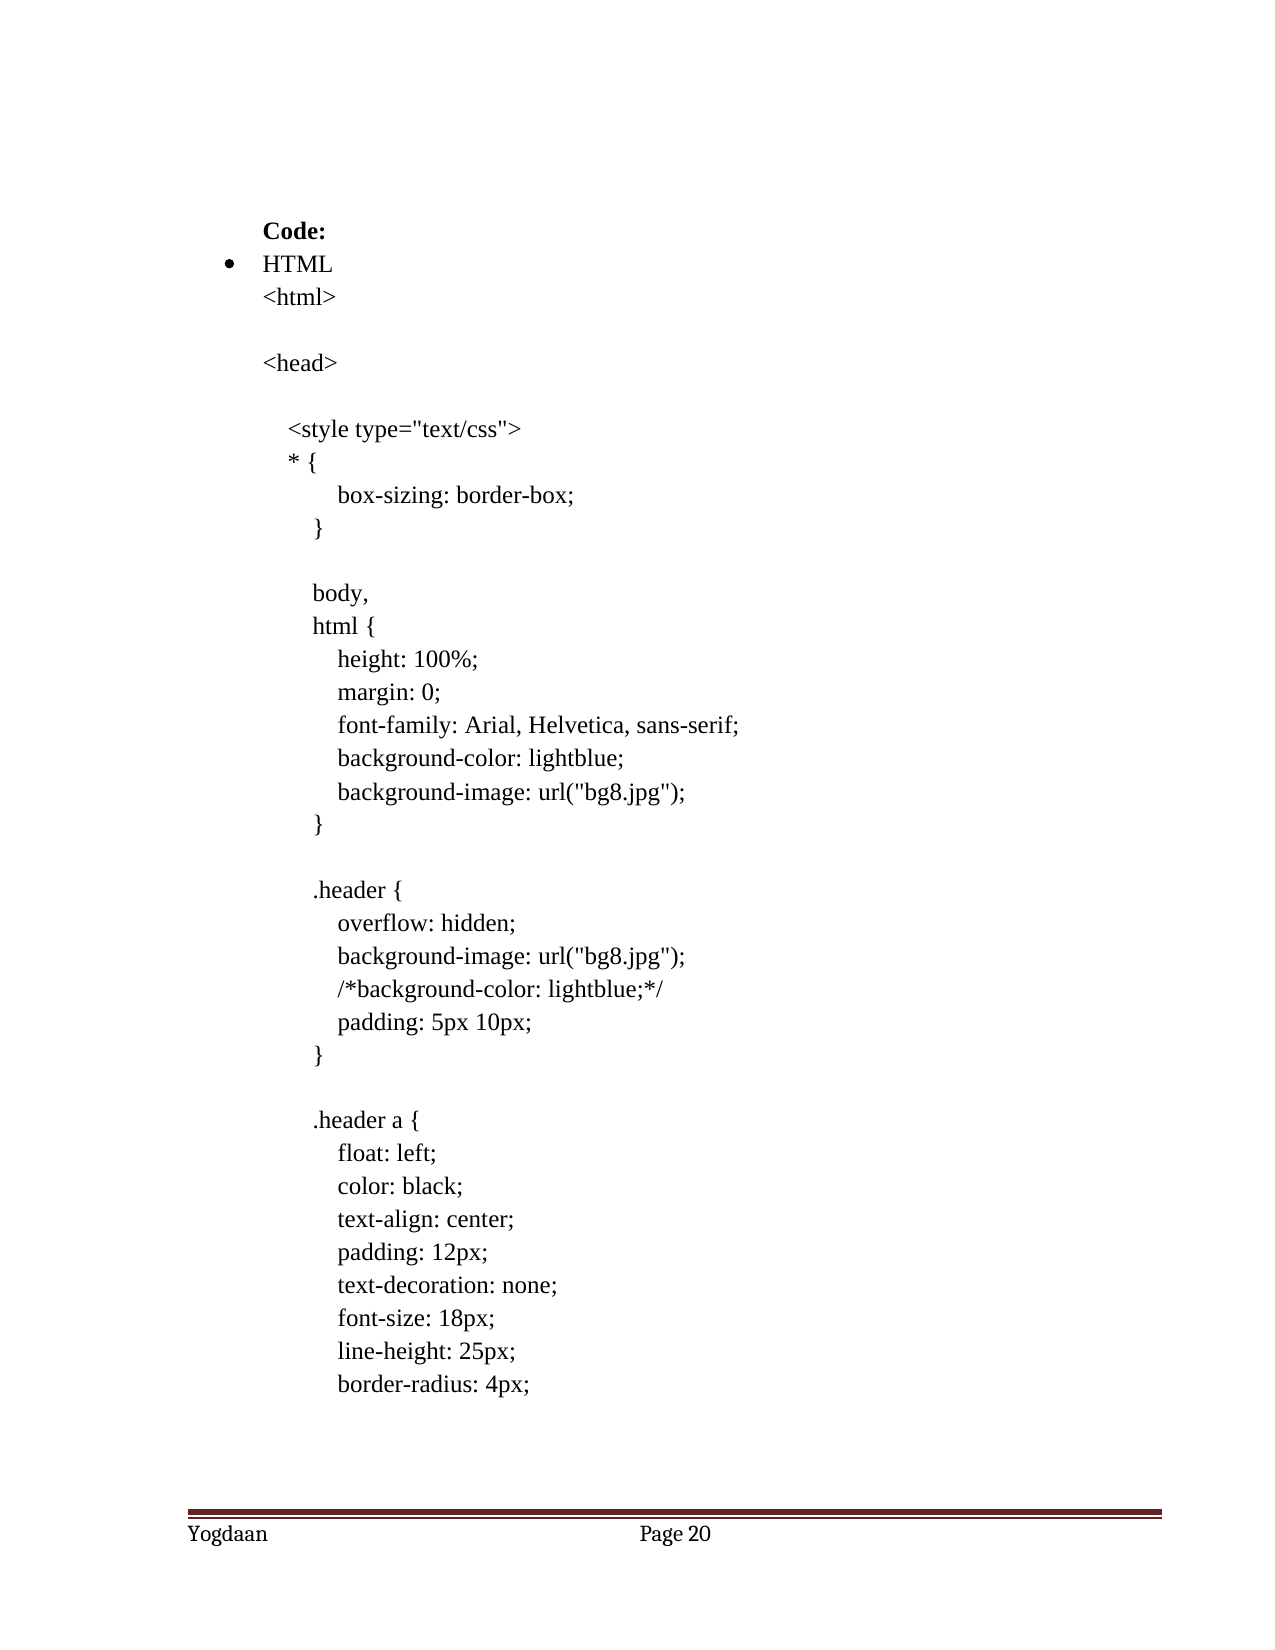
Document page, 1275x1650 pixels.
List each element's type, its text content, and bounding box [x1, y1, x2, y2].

list background-image: url("bg8.jpg"); [262, 777, 1162, 805]
list } [262, 513, 1162, 542]
list height: 100%; [262, 644, 1162, 673]
list margin: 0; [262, 677, 1162, 706]
list <html> [262, 282, 1162, 311]
list box-sizing: border-box; [262, 480, 1162, 509]
list padding: 5px 10px; [262, 1007, 1162, 1036]
list .header a { [262, 1105, 1162, 1134]
list background-image: url("bg8.jpg"); [262, 941, 1162, 969]
list HTML [225, 249, 1162, 278]
list overflow: hidden; [262, 908, 1162, 937]
list padding: 12px; [262, 1237, 1162, 1266]
list <head> [262, 348, 1162, 377]
list } [262, 809, 1162, 838]
list text-align: center; [262, 1204, 1162, 1233]
list /*background-color: lightblue;*/ [262, 974, 1162, 1003]
list border-radius: 4px; [262, 1369, 1162, 1398]
list html { [262, 611, 1162, 640]
list text-decoration: none; [262, 1270, 1162, 1299]
list * { [262, 447, 1162, 476]
list <style type="text/css"> [262, 414, 1162, 443]
list font-family: Arial, Helvetica, sans-serif; [262, 711, 1162, 739]
list float: left; [262, 1138, 1162, 1167]
list background-color: lightblue; [262, 743, 1162, 772]
list .header { [262, 875, 1162, 903]
list Code: [262, 150, 1162, 245]
list body, [262, 578, 1162, 607]
list } [262, 1040, 1162, 1069]
list font-size: 18px; [262, 1303, 1162, 1332]
list line-height: 25px; [262, 1336, 1162, 1365]
list color: black; [262, 1171, 1162, 1200]
